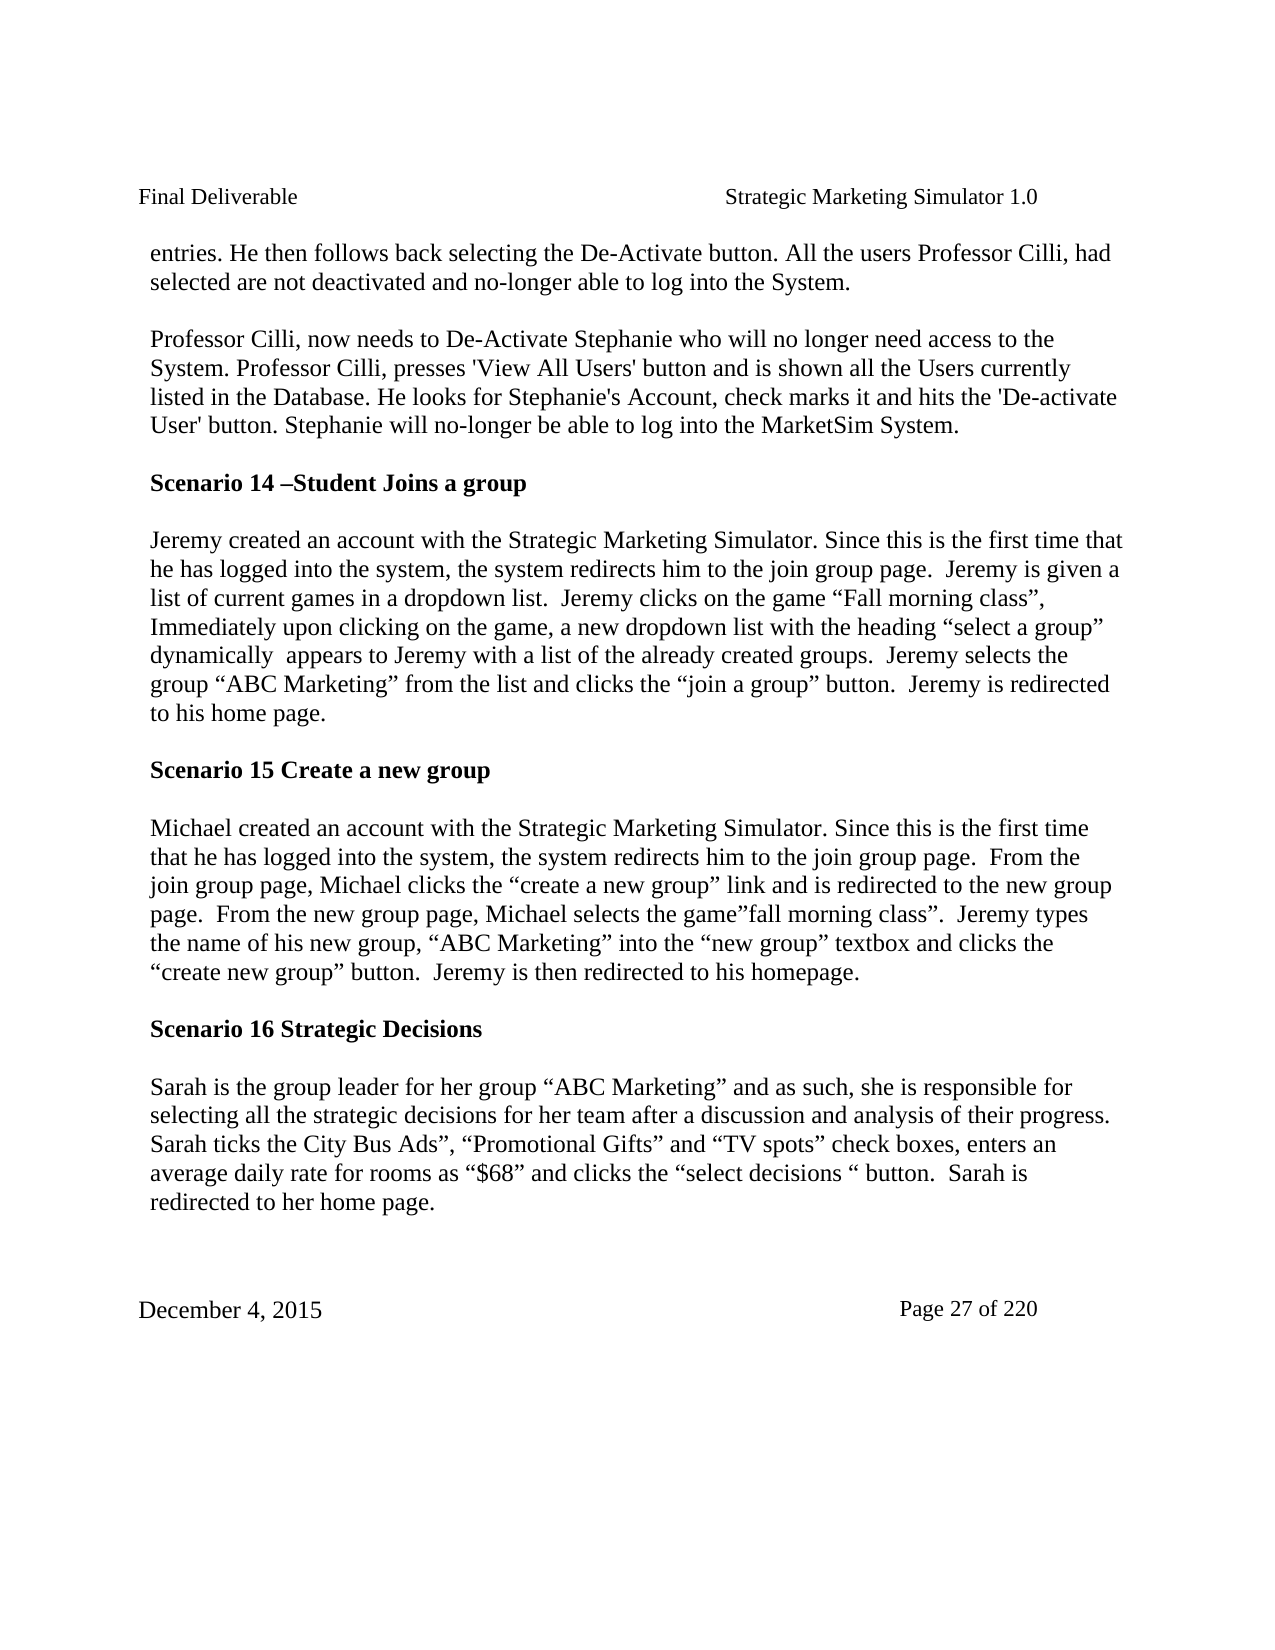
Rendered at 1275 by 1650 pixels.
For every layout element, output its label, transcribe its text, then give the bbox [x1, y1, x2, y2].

text Jeremy created an account with the Strategic Marketing Simulator. Since this is the first time that he has logged into the system, the system redirects him to the join group page. Jeremy is given a list of current games in a dropdown list. Jeremy clicks on the game “Fall morning class”, Immediately upon clicking on the game, a new dropdown list with the heading “select a group” dynamically appears to Jeremy with a list of the already created groups. Jeremy selects the group “ABC Marketing” from the list and clicks the “join a group” button. Jeremy is redirected to his home page. [150, 526, 1125, 727]
text Sarah is the group leader for her group “ABC Marketing” and as such, she is responsible for selecting all the strategic decisions for her team after a discussion and analysis of their progress. Sarah ticks the City Bus Ads”, “Promotional Gifts” and “TV spots” check boxes, enters an average daily rate for rooms as “$68” and clicks the “select decisions “ button. Sarah is redirected to her home page. [150, 1072, 1125, 1216]
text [150, 238, 1125, 296]
text Scenario 14 –Student Joins a group [150, 468, 1125, 497]
text Scenario 16 Strategic Decisions [150, 1014, 1125, 1043]
text Scenario 15 Create a new group [150, 756, 1125, 784]
text Michael created an account with the Strategic Marketing Simulator. Since this is the first time that he has logged into the system, the system redirects him to the join group page. From the join group page, Michael clicks the “create a new group” link and is redirected to the new group page. From the new group page, Michael selects the game”fall morning class”. Jeremy types the name of his new group, “ABC Marketing” into the “new group” textbox and clicks the “create new group” button. Jeremy is then redirected to his homepage. [150, 813, 1125, 986]
text Professor Cilli, now needs to De-Activate Stephanie who will no longer need access to the System. Professor Cilli, presses 'View All Users' button and is shown all the Users currently listed in the Database. He looks for Stephanie's Account, check marks it and hits the 'De-activate User' button. Stephanie will no-longer be able to log into the MarketSim System. [150, 324, 1125, 439]
